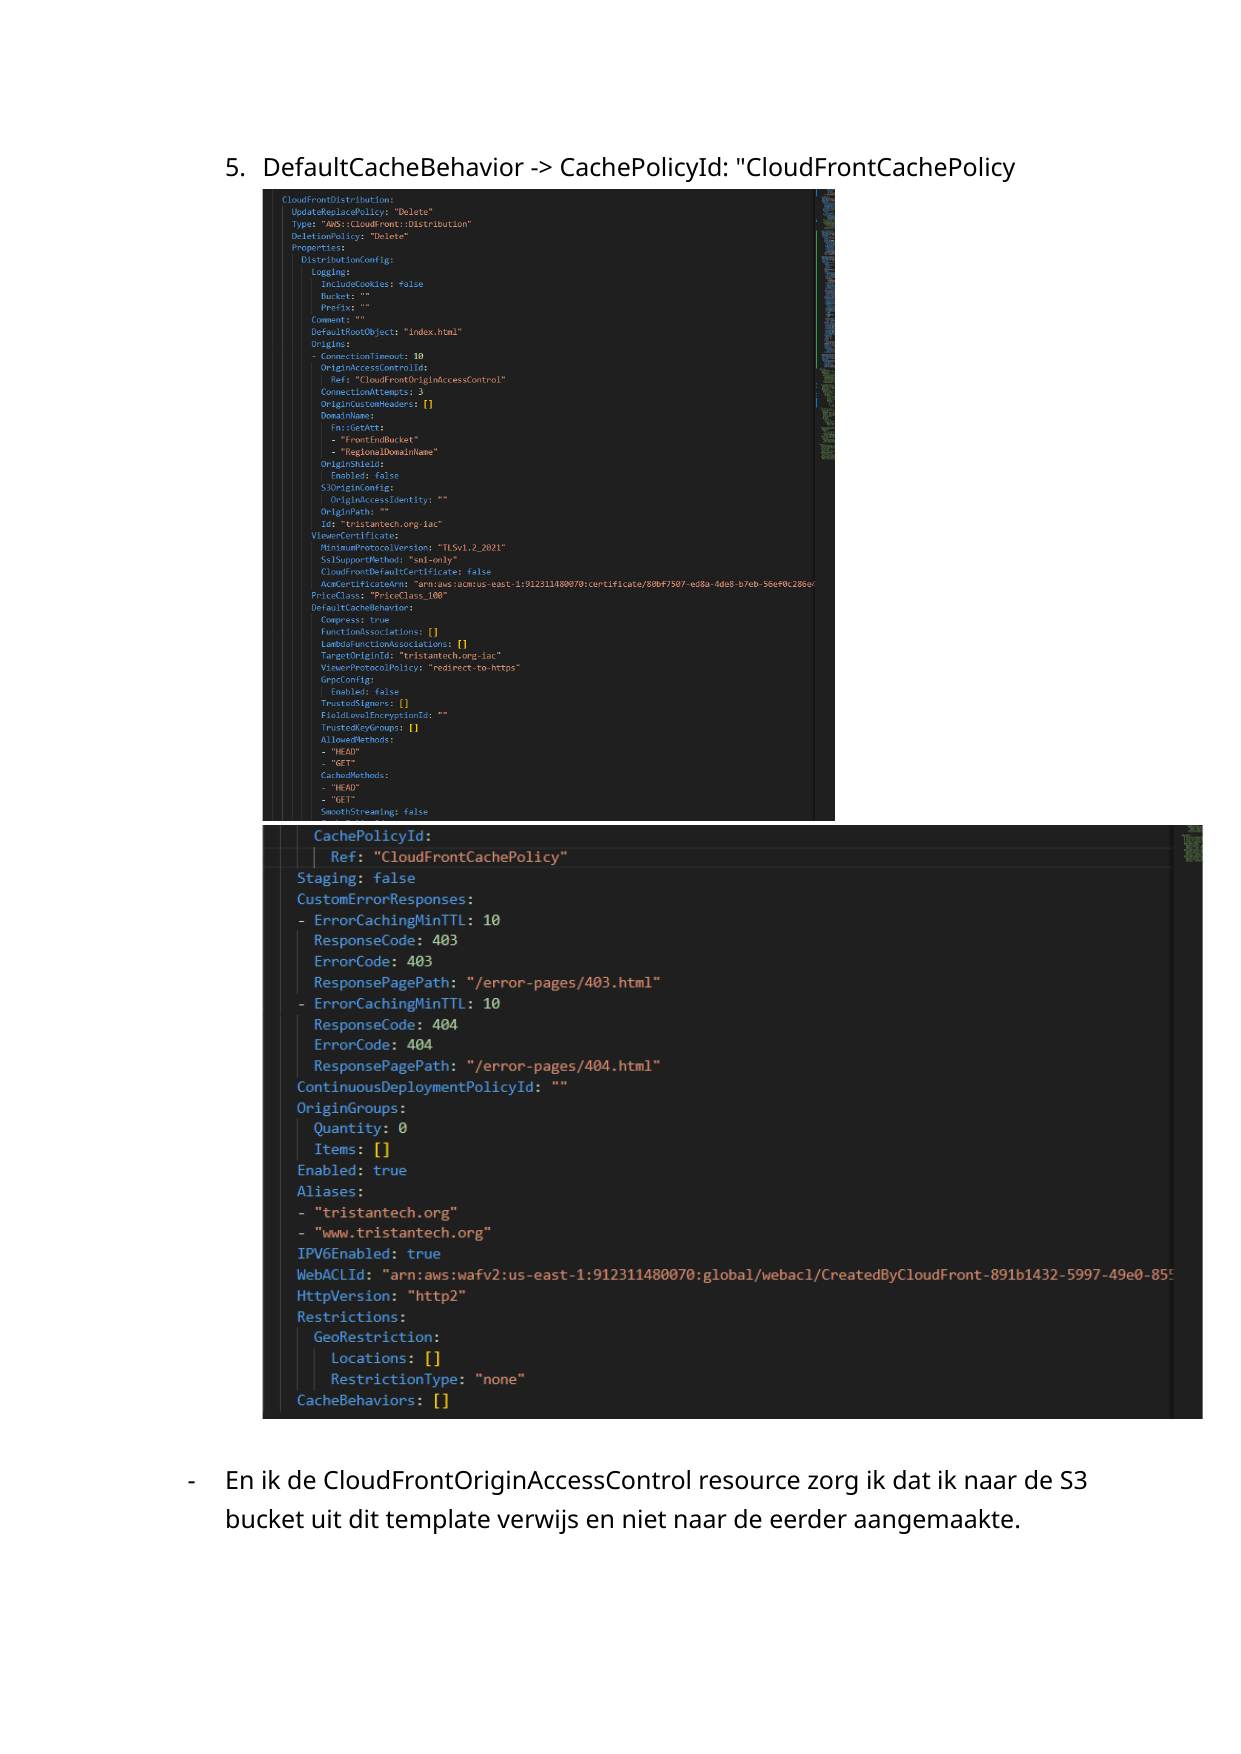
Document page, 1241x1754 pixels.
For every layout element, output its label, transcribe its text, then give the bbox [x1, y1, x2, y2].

list En ik de CloudFrontOriginAccessControl resource zorg ik dat ik naar de S3 bucket uit dit template verwijs en niet naar de eerder aangemaakte. [187, 1463, 1090, 1536]
picture [262, 189, 835, 821]
picture [262, 825, 1203, 1419]
